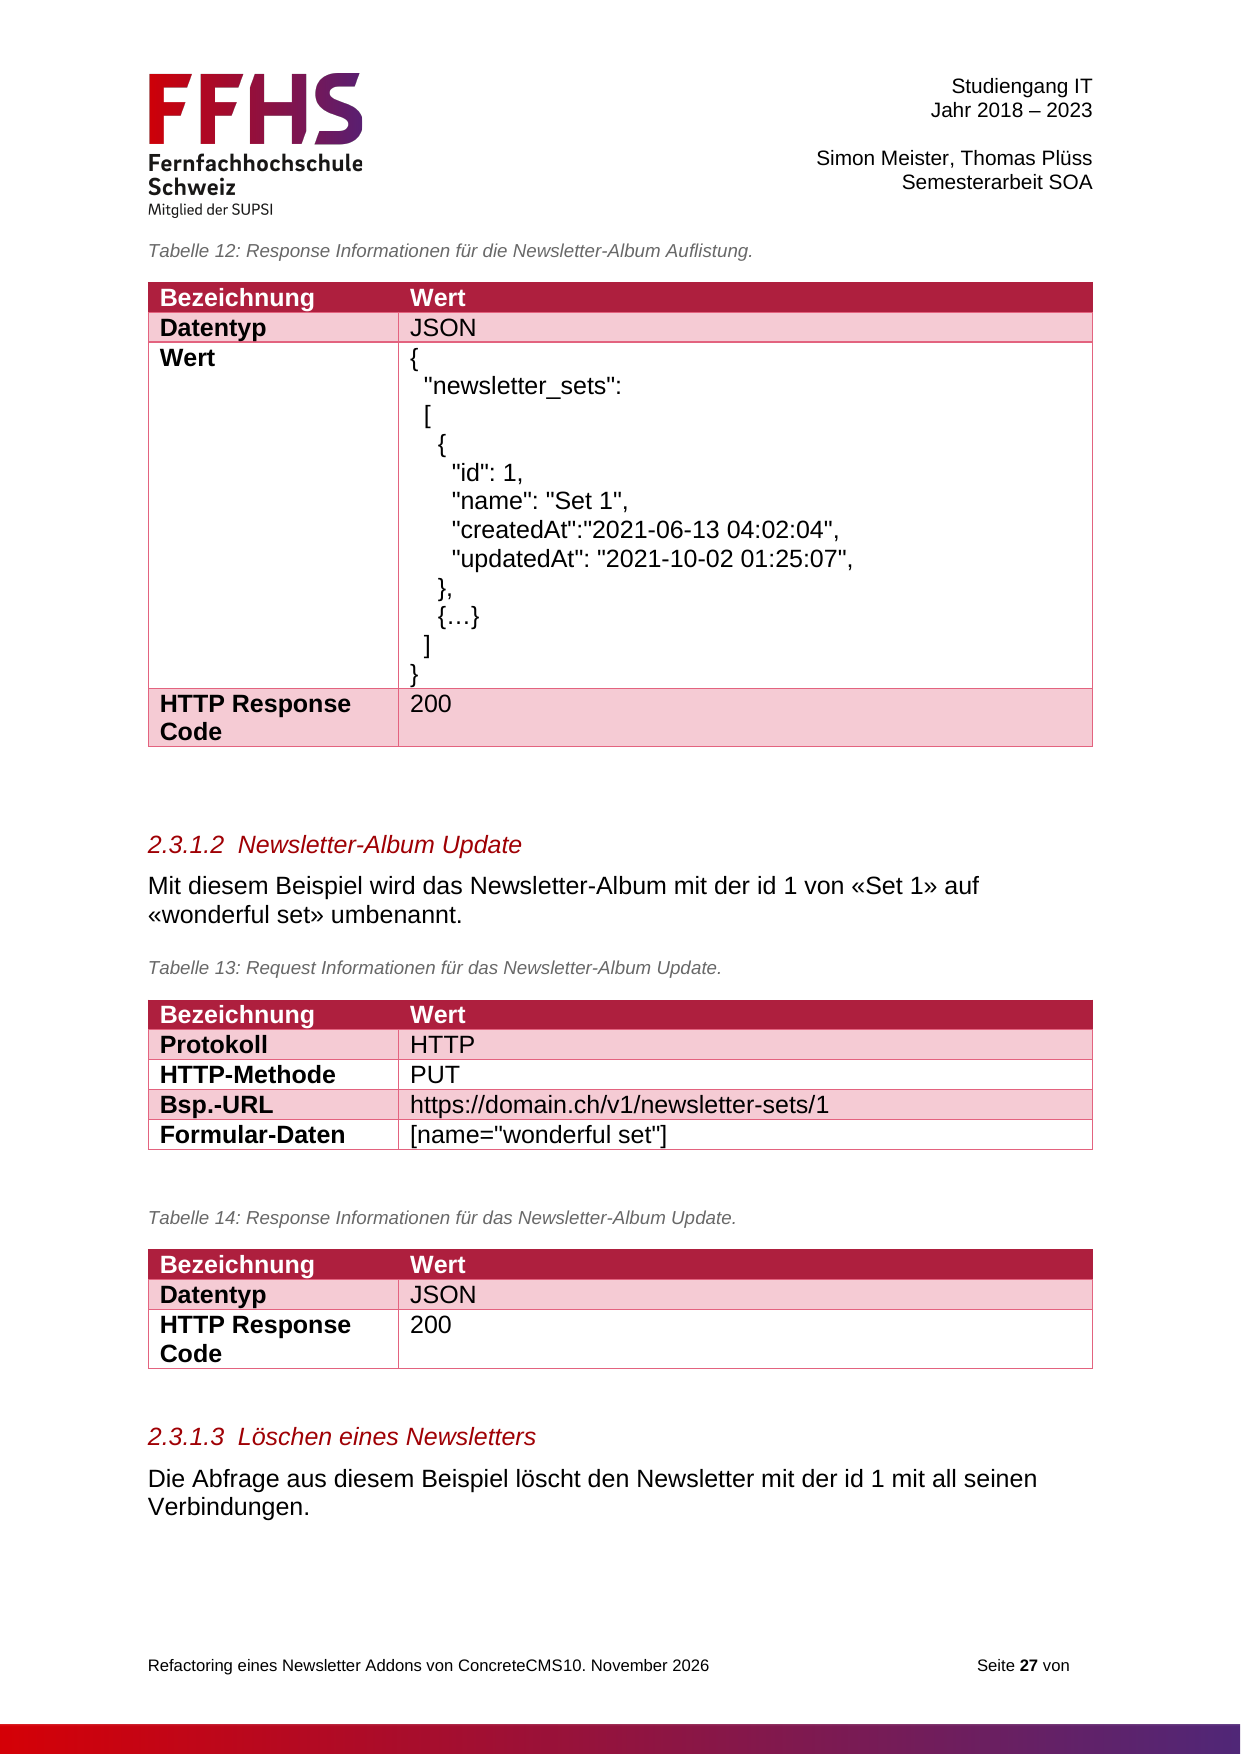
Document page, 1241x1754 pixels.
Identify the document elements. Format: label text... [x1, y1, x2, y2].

table_cell [name="wonderful set"] [399, 1120, 1092, 1148]
table_header Bezeichnung [149, 1001, 398, 1029]
table_cell PUT [399, 1060, 1092, 1089]
table_cell HTTP Response Code [149, 689, 398, 746]
table_cell HTTP-Methode [149, 1060, 398, 1089]
table_cell 200 [399, 1310, 1092, 1367]
table_cell Bsp.-URL [149, 1090, 398, 1119]
picture [148, 73, 363, 218]
table_cell https://domain.ch/v1/newsletter-sets/1 [399, 1090, 1092, 1119]
text Mit diesem Beispiel wird das Newsletter-Album mit der id 1 von «Set 1» auf «wonderful set» umbenannt. [148, 871, 1092, 928]
text Tabelle 14: Response Informationen für das Newsletter-Album Update. [148, 1207, 1092, 1228]
picture [0, 1724, 1241, 1754]
table_cell JSON [399, 313, 1092, 341]
subtitle Newsletter-Album Update [148, 829, 1092, 858]
table_cell 200 [399, 689, 1092, 746]
table_header Wert [399, 1001, 1092, 1029]
table_cell HTTP Response Code [149, 1310, 398, 1367]
table_cell Formular-Daten [149, 1120, 398, 1148]
table_header Bezeichnung [149, 1250, 398, 1279]
table_header Wert [399, 1250, 1092, 1279]
subtitle Löschen eines Newsletters [148, 1422, 1092, 1451]
table_header Wert [399, 283, 1092, 312]
table_cell Wert [149, 343, 398, 687]
table_cell { "newsletter_sets": [ { "id": 1, "name": "Set 1", "createdAt":"2021-06-13 04:02:04", "updatedAt": "2021-10-02 01:25:07", }, {…} ] } [399, 343, 1092, 687]
text Tabelle 13: Request Informationen für das Newsletter-Album Update. [148, 957, 1092, 979]
table_cell Datentyp [149, 313, 398, 341]
table_header Bezeichnung [149, 283, 398, 312]
table_cell JSON [399, 1280, 1092, 1309]
table_cell Datentyp [149, 1280, 398, 1309]
table_cell HTTP [399, 1030, 1092, 1059]
table_cell Protokoll [149, 1030, 398, 1059]
text Die Abfrage aus diesem Beispiel löscht den Newsletter mit der id 1 mit all seinen Verbindungen. [148, 1463, 1092, 1521]
text Tabelle 12: Response Informationen für die Newsletter-Album Auflistung. [148, 239, 1092, 261]
